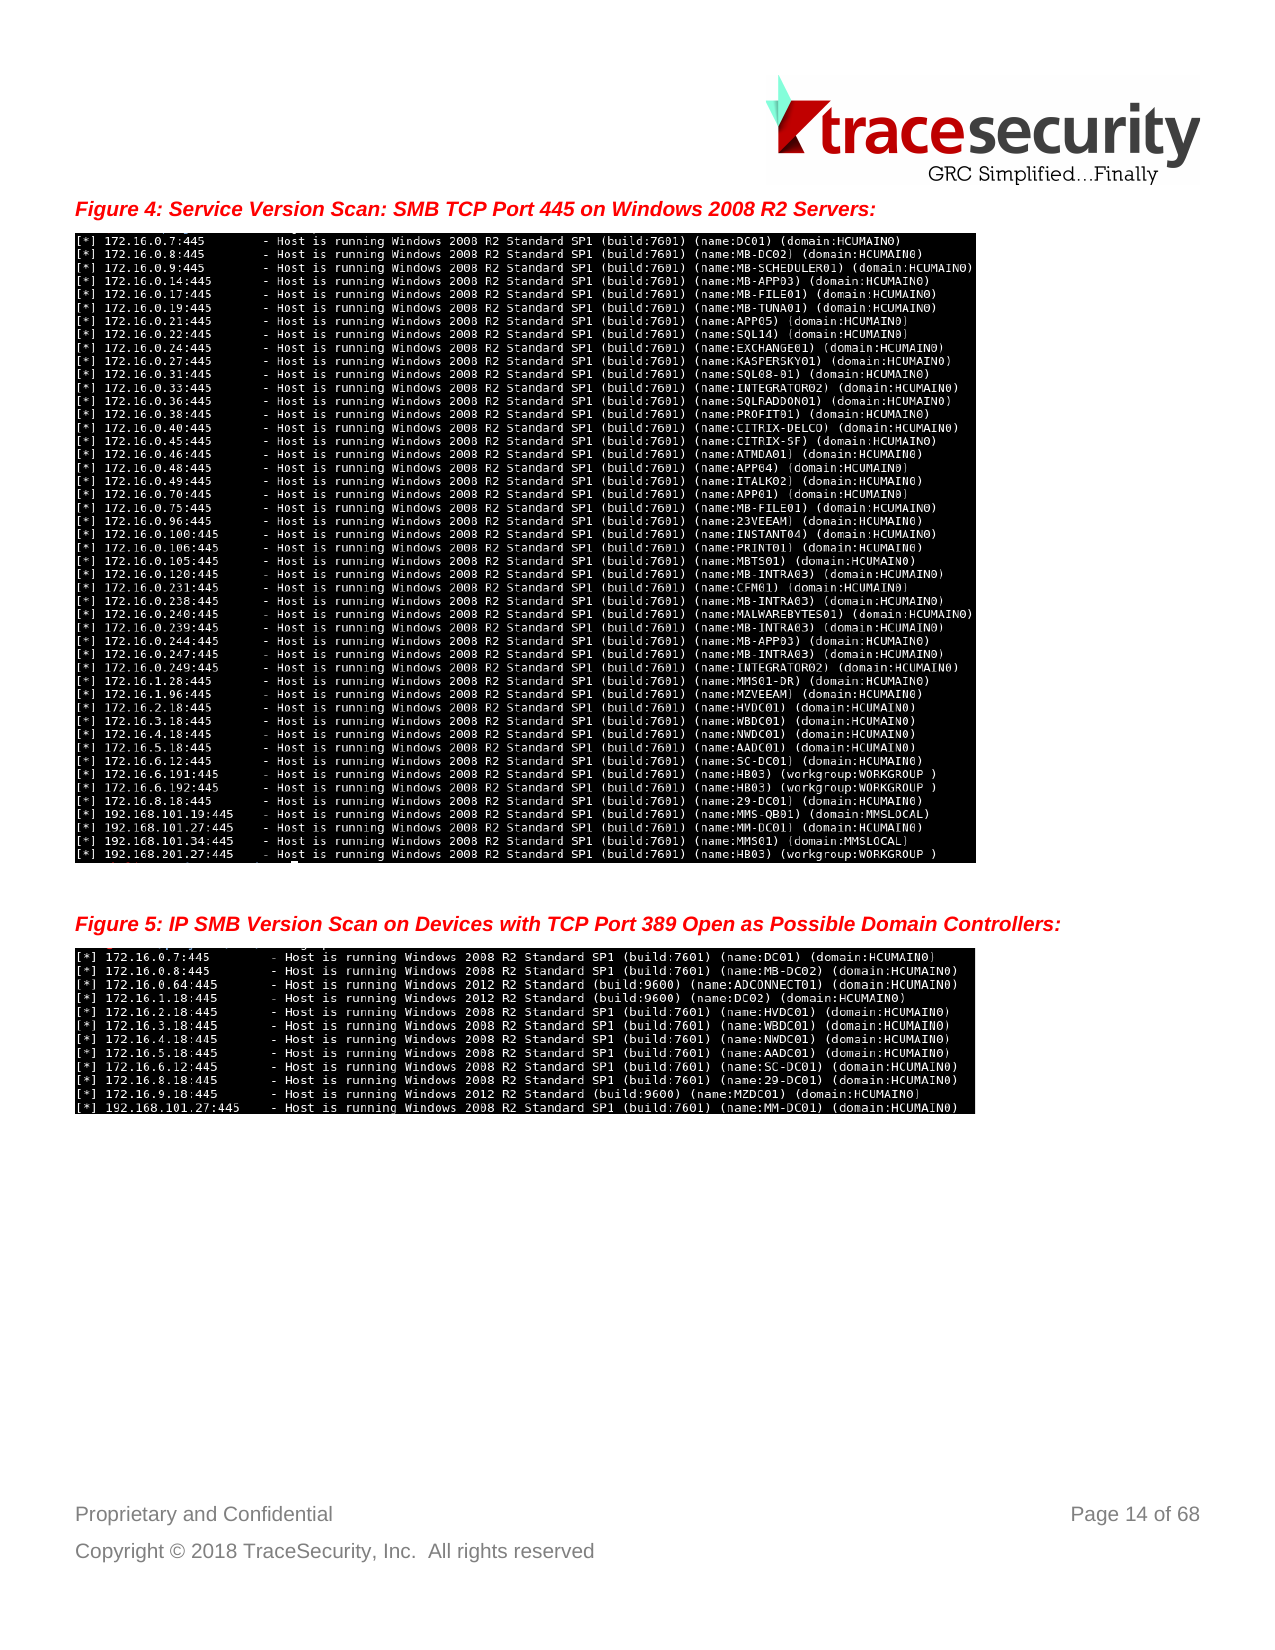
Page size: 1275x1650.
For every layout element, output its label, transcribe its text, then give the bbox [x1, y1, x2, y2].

picture [75, 948, 976, 1114]
text Figure 5: IP SMB Version Scan on Devices with TCP Port 389 Open as Possible Domain Controllers: [75, 912, 1200, 936]
picture [765, 75, 1200, 185]
text Figure 4: Service Version Scan: SMB TCP Port 445 on Windows 2008 R2 Servers: [75, 197, 1200, 221]
picture [75, 233, 976, 863]
